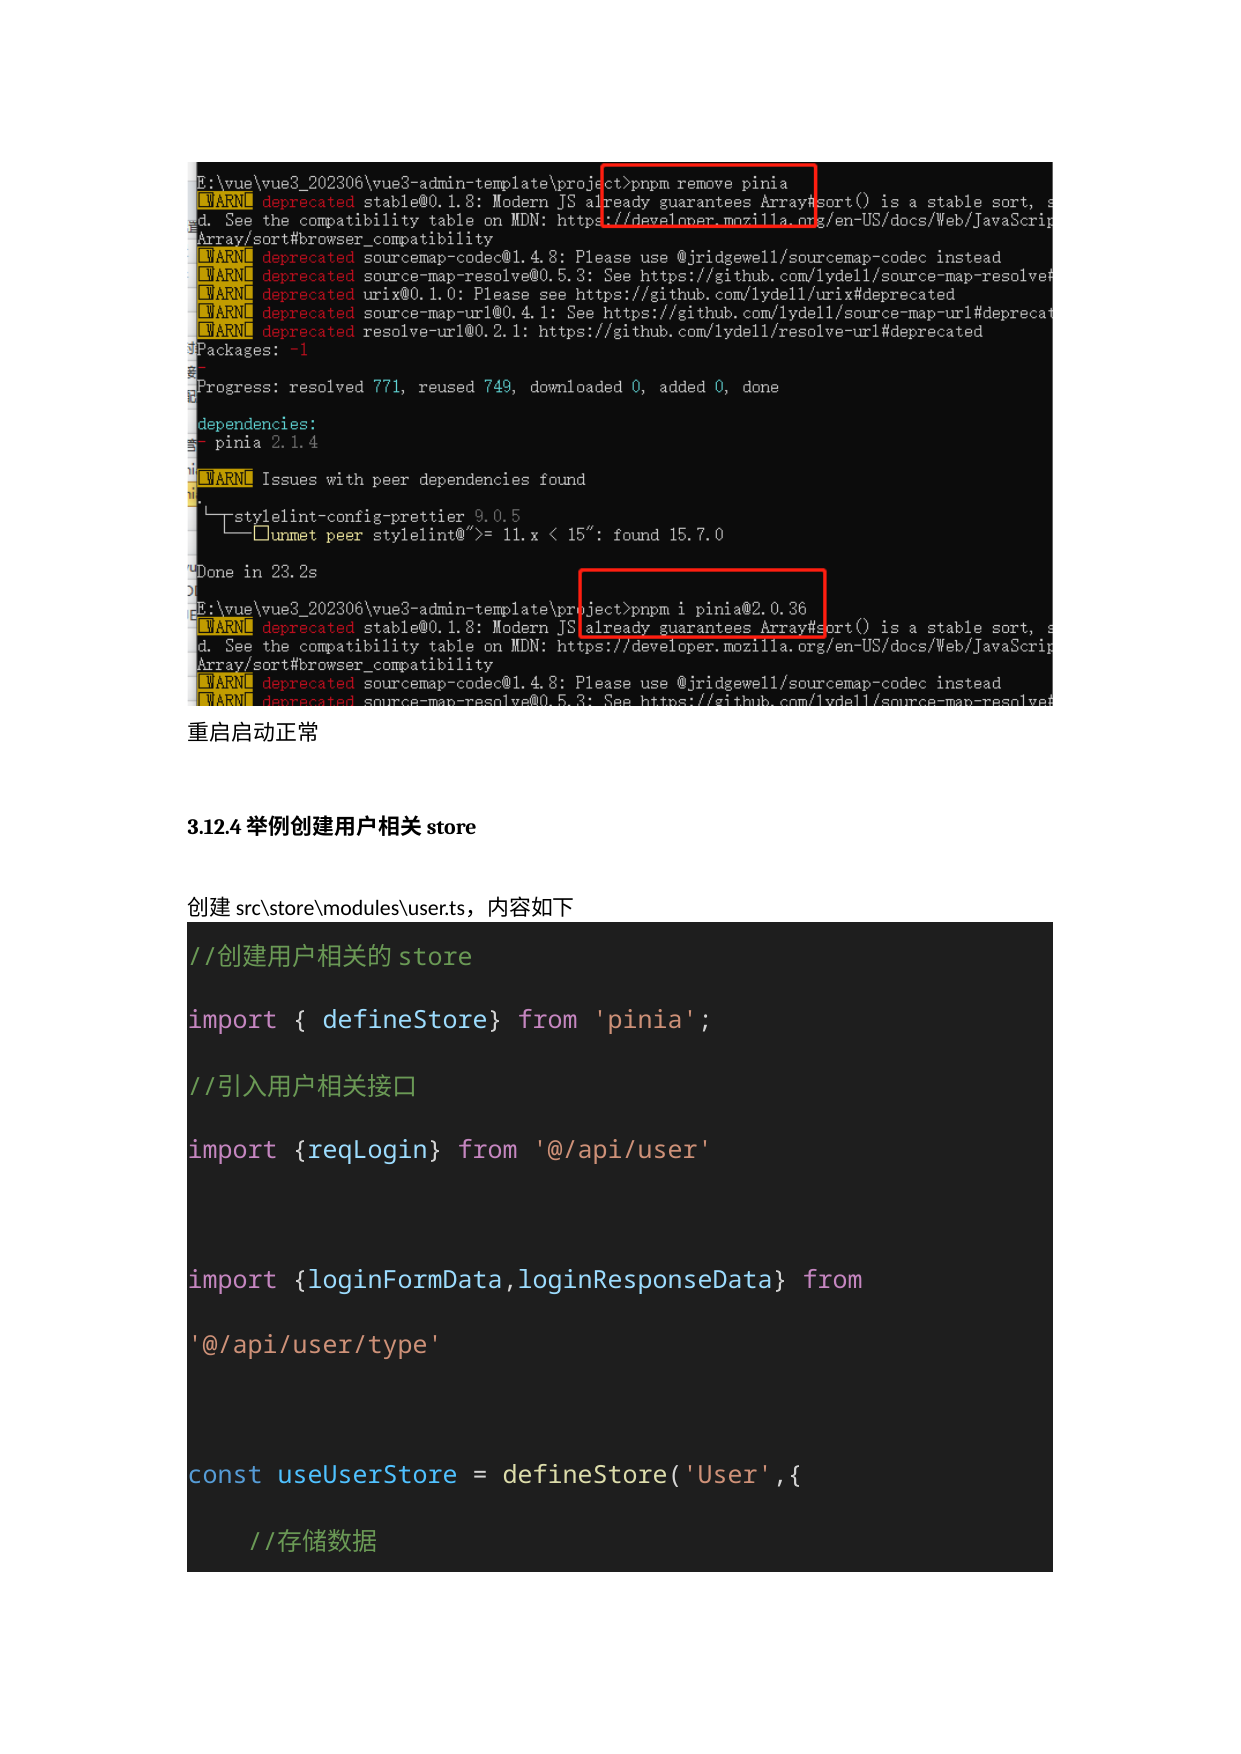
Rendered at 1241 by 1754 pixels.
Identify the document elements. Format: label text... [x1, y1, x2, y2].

text //存储数据 [187, 1507, 1053, 1572]
text //创建用户相关的store [187, 922, 1053, 987]
picture [187, 162, 1053, 706]
text import { defineStore} from 'pinia'; [187, 987, 1053, 1052]
text 创建src\store\modules\user.ts，内容如下 [187, 889, 1053, 922]
subtitle 3.12.4 举例创建用户相关 store [187, 809, 1053, 841]
text //引入用户相关接口 [187, 1052, 1053, 1117]
text import {loginFormData,loginResponseData} from '@/api/user/type' [187, 1247, 1053, 1377]
text const useUserStore = defineStore('User',{ [187, 1442, 1053, 1507]
text 重启启动正常 [187, 714, 1053, 747]
text import {reqLogin} from '@/api/user' [187, 1117, 1053, 1182]
